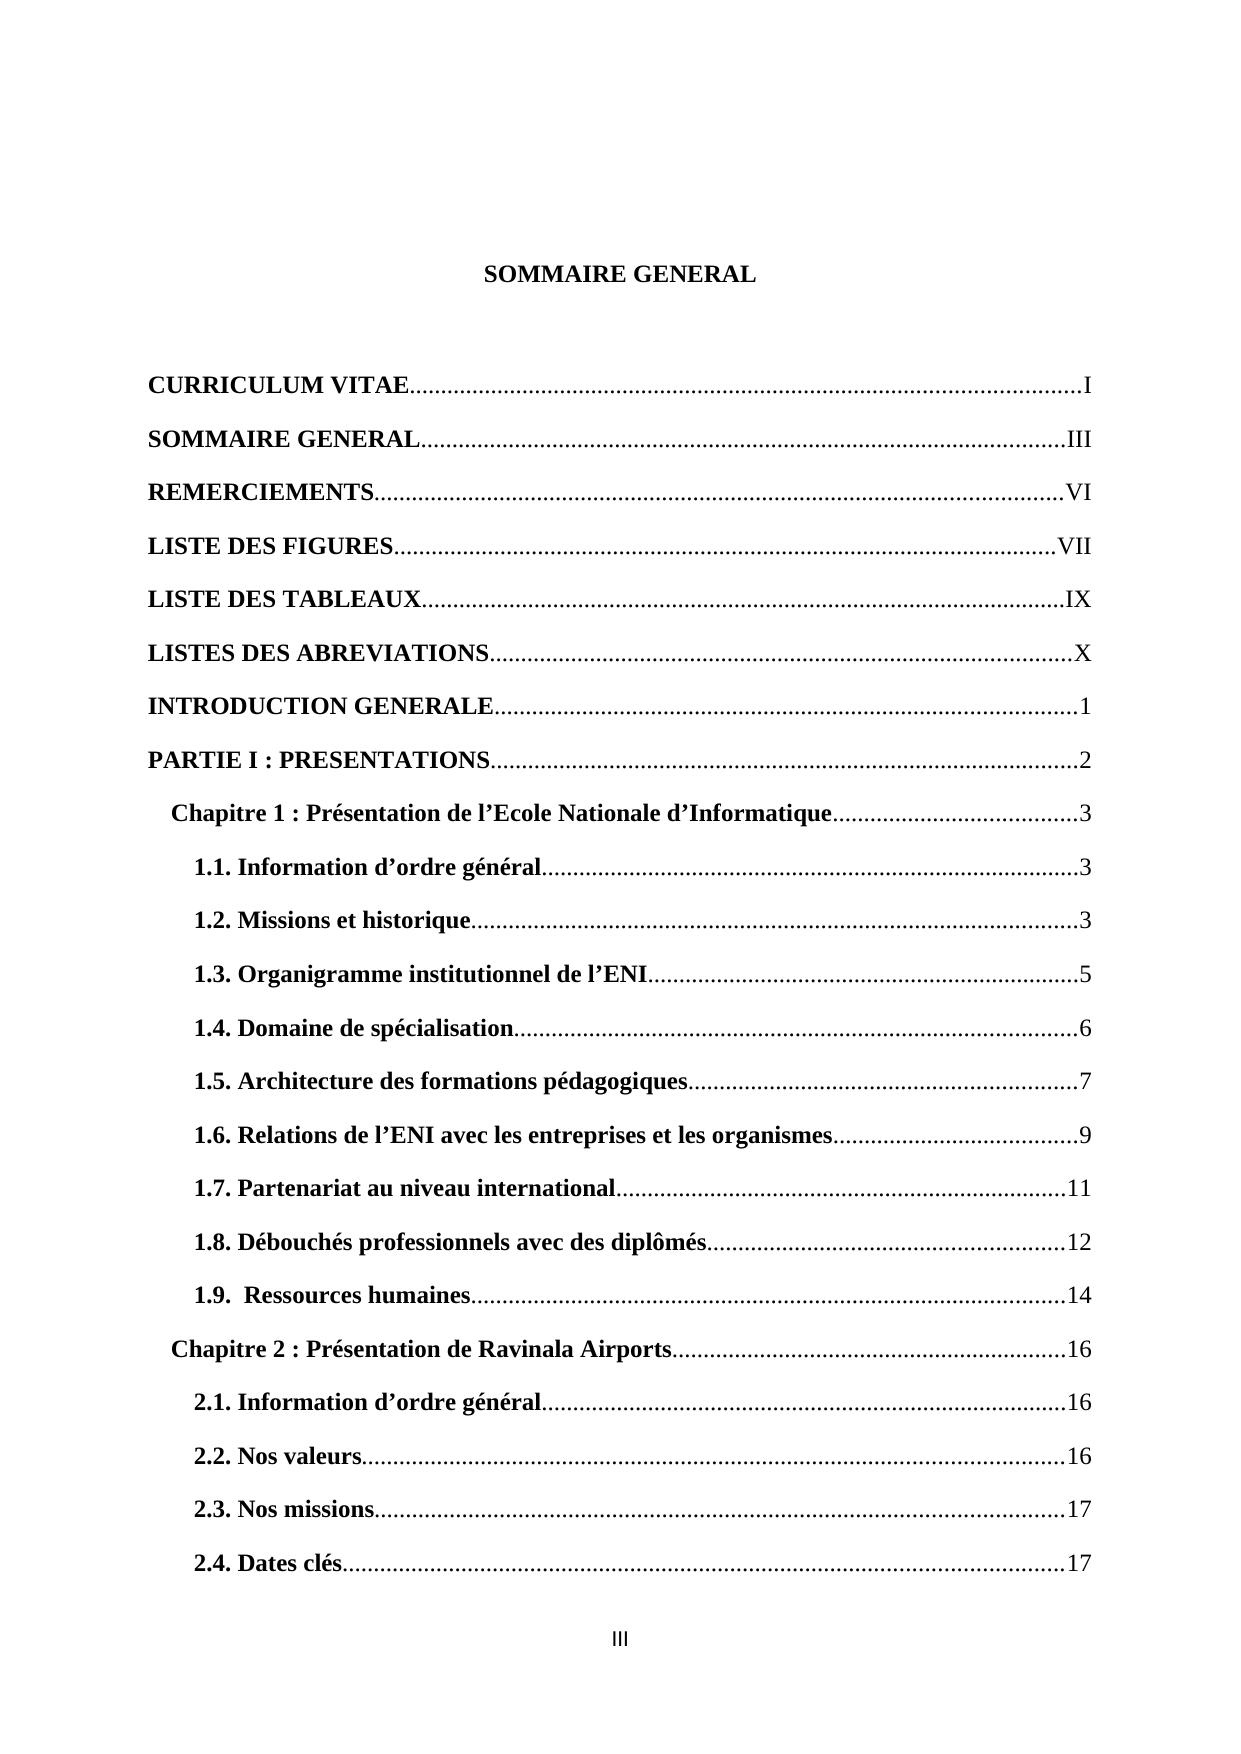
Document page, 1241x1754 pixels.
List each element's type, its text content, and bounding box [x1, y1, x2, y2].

subtitle SOMMAIRE GENERAL [148, 259, 1093, 288]
